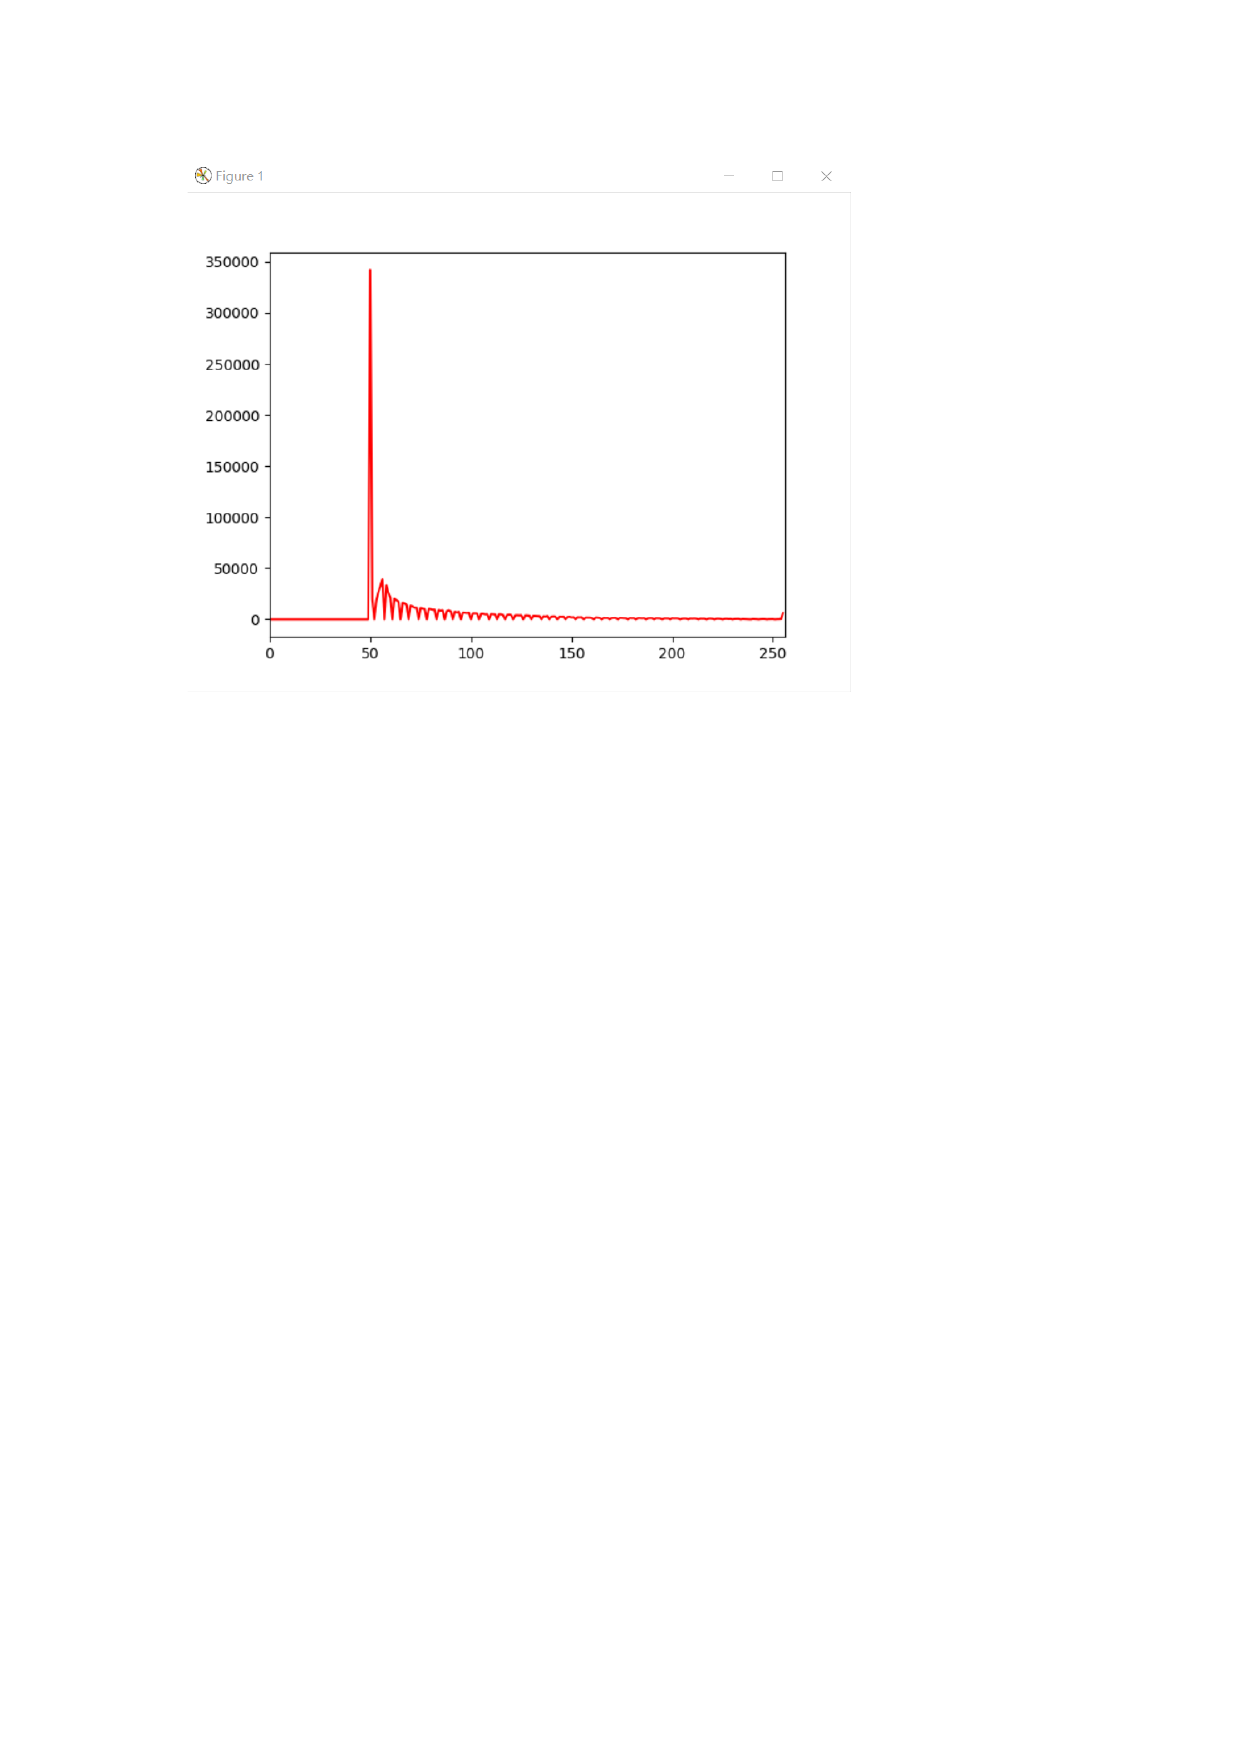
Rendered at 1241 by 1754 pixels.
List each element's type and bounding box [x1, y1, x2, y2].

picture [187, 162, 851, 692]
